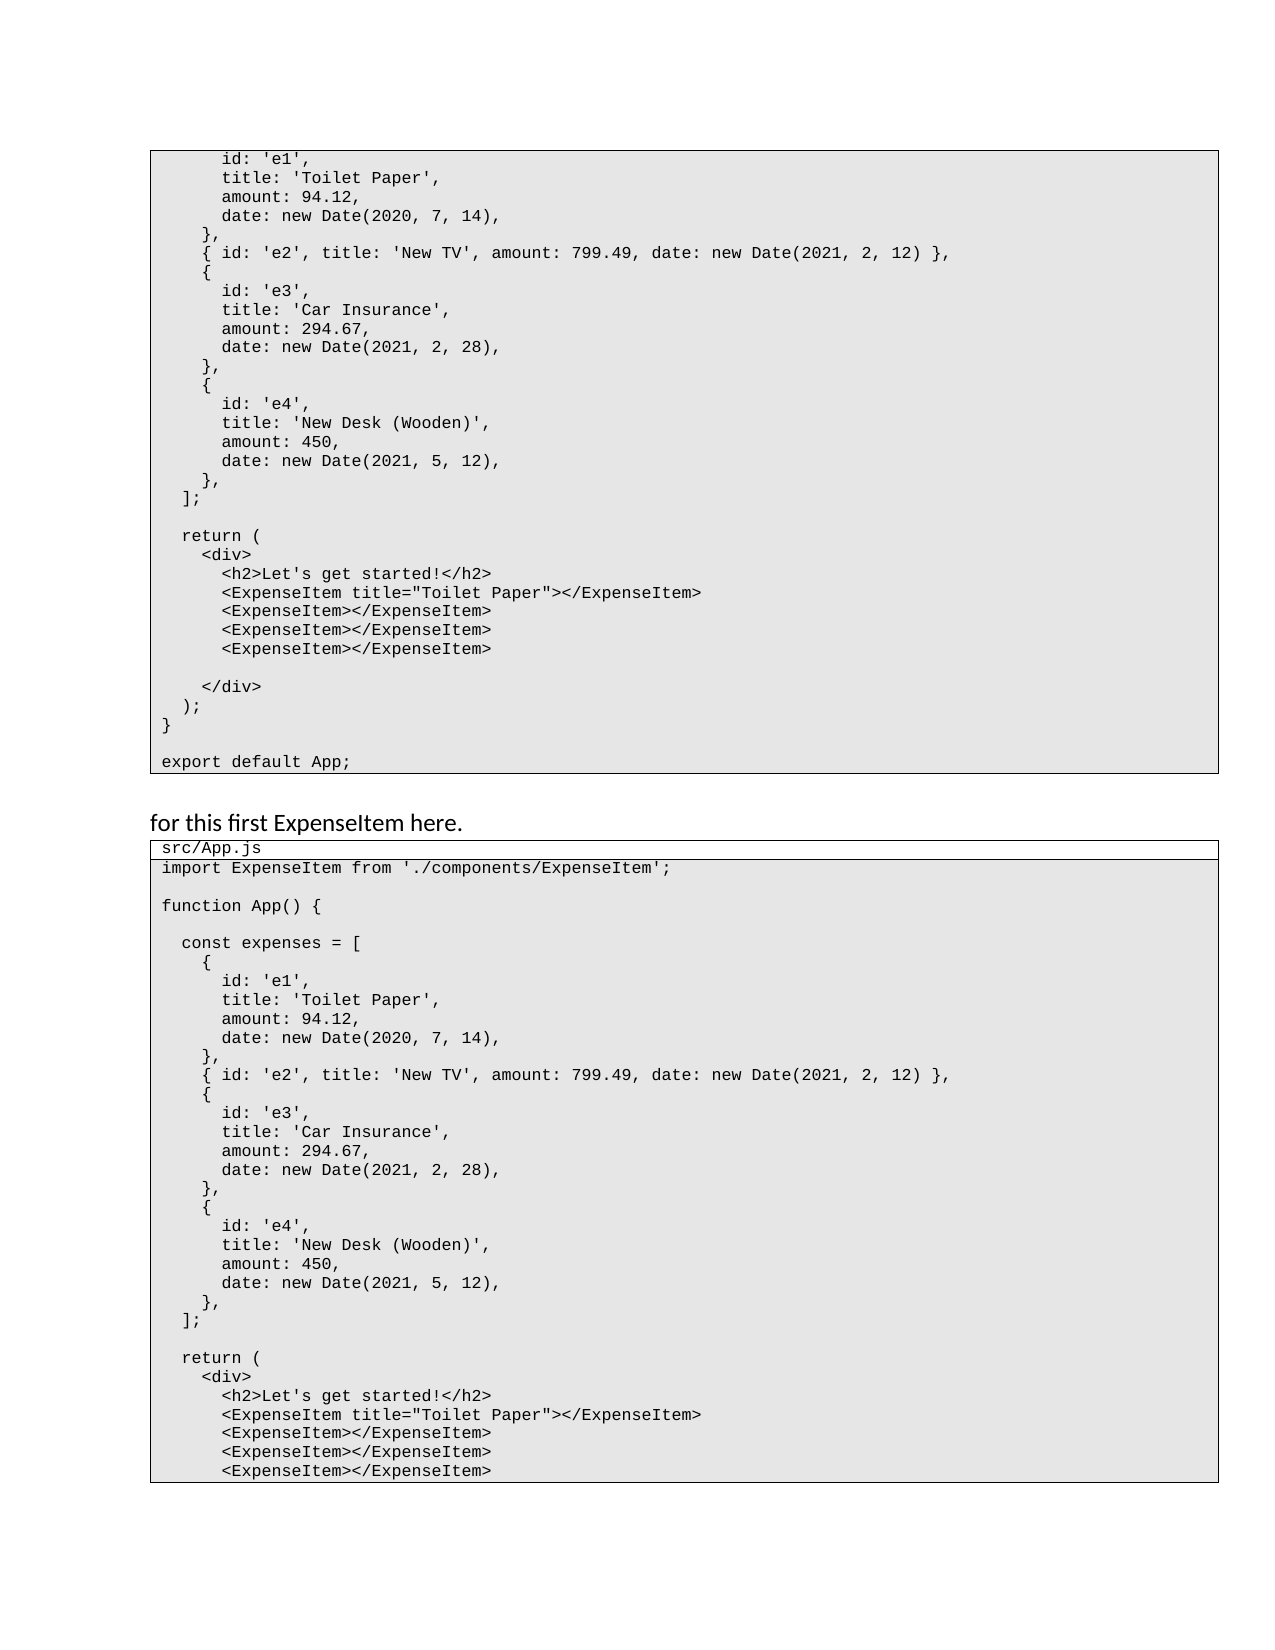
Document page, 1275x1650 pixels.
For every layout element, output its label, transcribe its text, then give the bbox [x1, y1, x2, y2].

table_header src/App.js [151, 841, 1218, 859]
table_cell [151, 151, 1218, 773]
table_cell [151, 860, 1218, 1482]
text for this first ExpenseItem here. [150, 807, 1125, 837]
